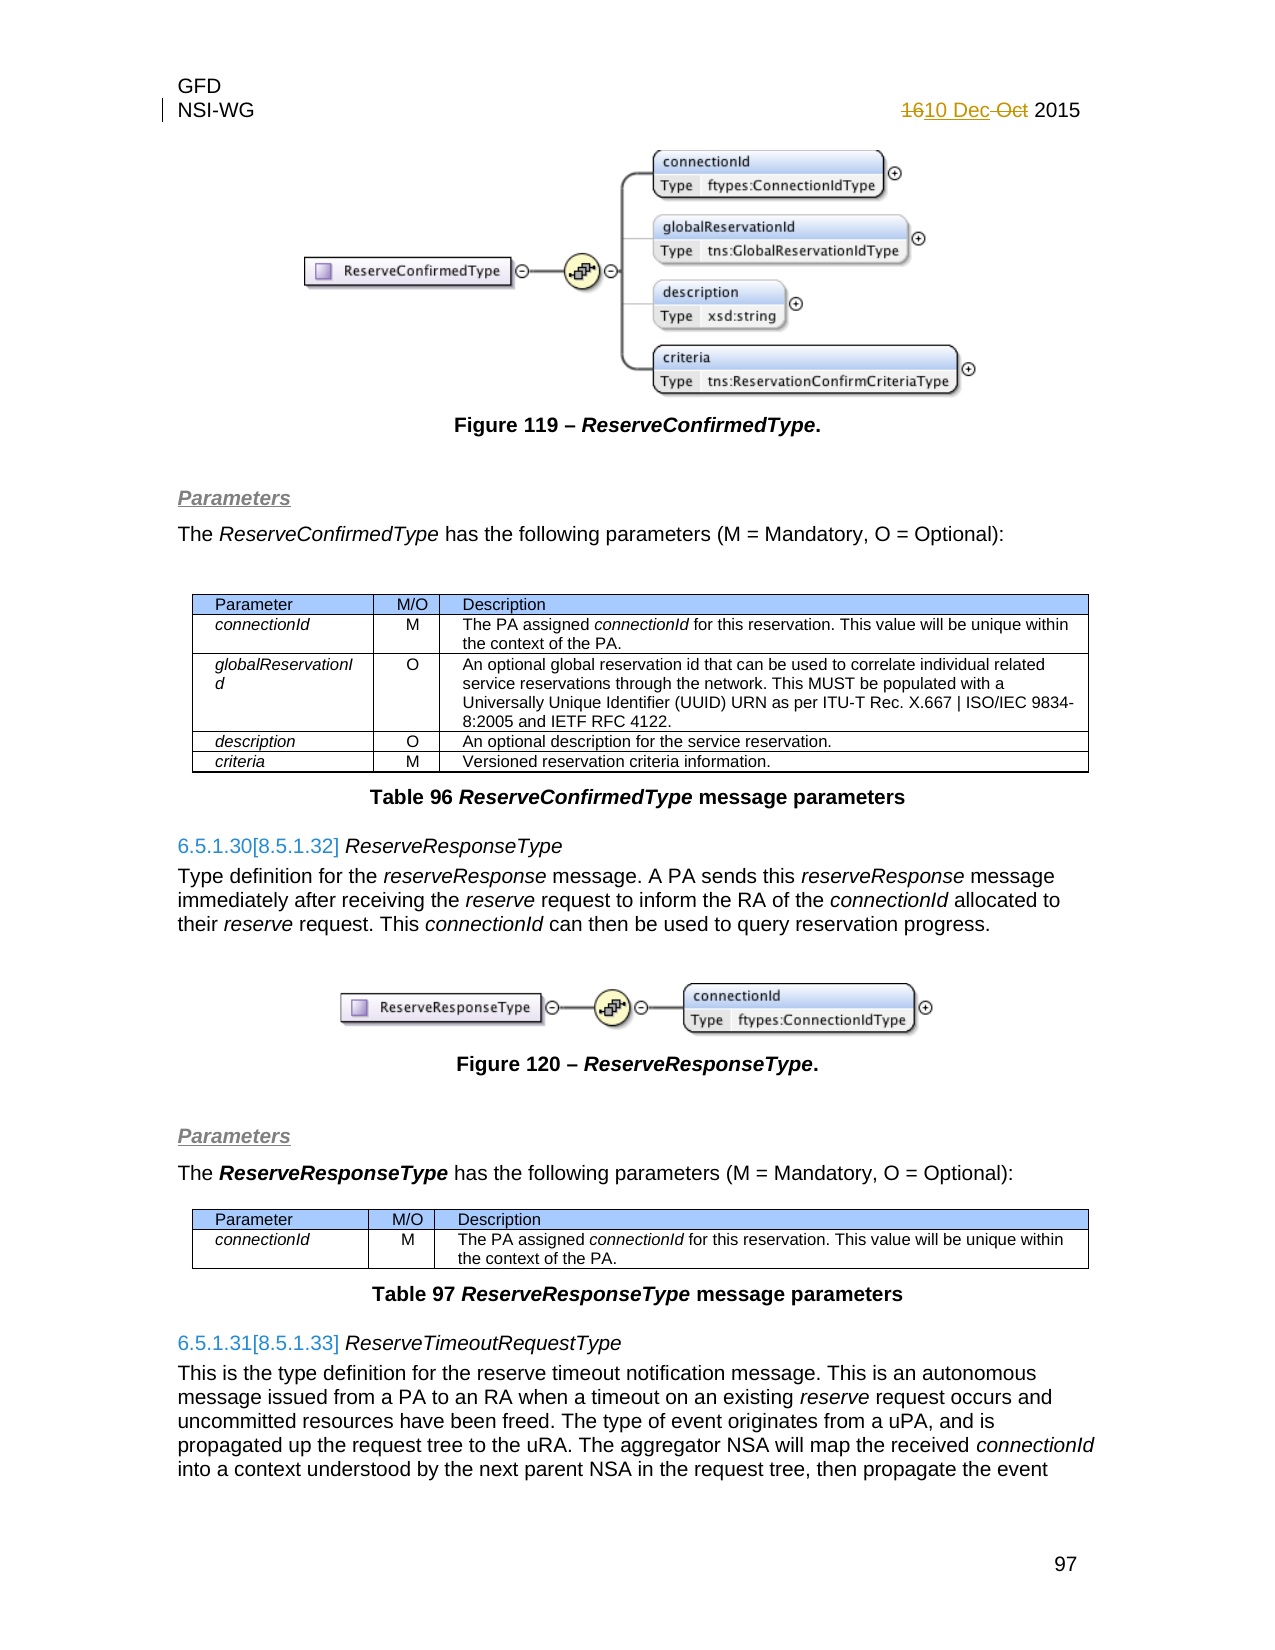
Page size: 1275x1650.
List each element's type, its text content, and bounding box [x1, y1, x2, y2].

text Parameters [177, 1124, 1098, 1148]
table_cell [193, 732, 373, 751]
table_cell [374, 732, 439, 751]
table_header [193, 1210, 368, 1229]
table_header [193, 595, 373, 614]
text The ReserveConfirmedType has the following parameters (M = Mandatory, O = Optional): [177, 522, 1098, 546]
text Table ReserveConfirmedType message parameters [177, 785, 1098, 809]
picture [340, 983, 935, 1039]
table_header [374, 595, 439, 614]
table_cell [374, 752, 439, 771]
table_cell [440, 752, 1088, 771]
text Parameters [177, 485, 1098, 509]
text Table ReserveResponseType message parameters [177, 1282, 1098, 1306]
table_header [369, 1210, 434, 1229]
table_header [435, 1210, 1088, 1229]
subtitle ReserveResponseType [177, 834, 1098, 858]
text Figure – ReserveResponseType. [177, 1051, 1098, 1075]
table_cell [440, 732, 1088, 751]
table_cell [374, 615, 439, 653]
text The ReserveResponseType has the following parameters (M = Mandatory, O = Optional): [177, 1161, 1098, 1185]
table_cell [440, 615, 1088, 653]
text Type definition for the reserveResponse message. A PA sends this reserveResponse message immediately after receiving the reserve request to inform the RA of the connectionId allocated to their reserve request. This connectionId can then be used to query reservation progress. [177, 864, 1098, 936]
subtitle ReserveTimeoutRequestType [177, 1331, 1098, 1355]
text Figure – ReserveConfirmedType. [177, 412, 1098, 436]
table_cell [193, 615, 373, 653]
picture [304, 150, 978, 400]
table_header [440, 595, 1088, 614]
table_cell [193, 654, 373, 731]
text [177, 1361, 1098, 1481]
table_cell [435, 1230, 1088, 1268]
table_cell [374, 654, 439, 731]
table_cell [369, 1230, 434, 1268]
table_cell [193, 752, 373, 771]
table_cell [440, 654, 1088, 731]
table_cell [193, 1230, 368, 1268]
